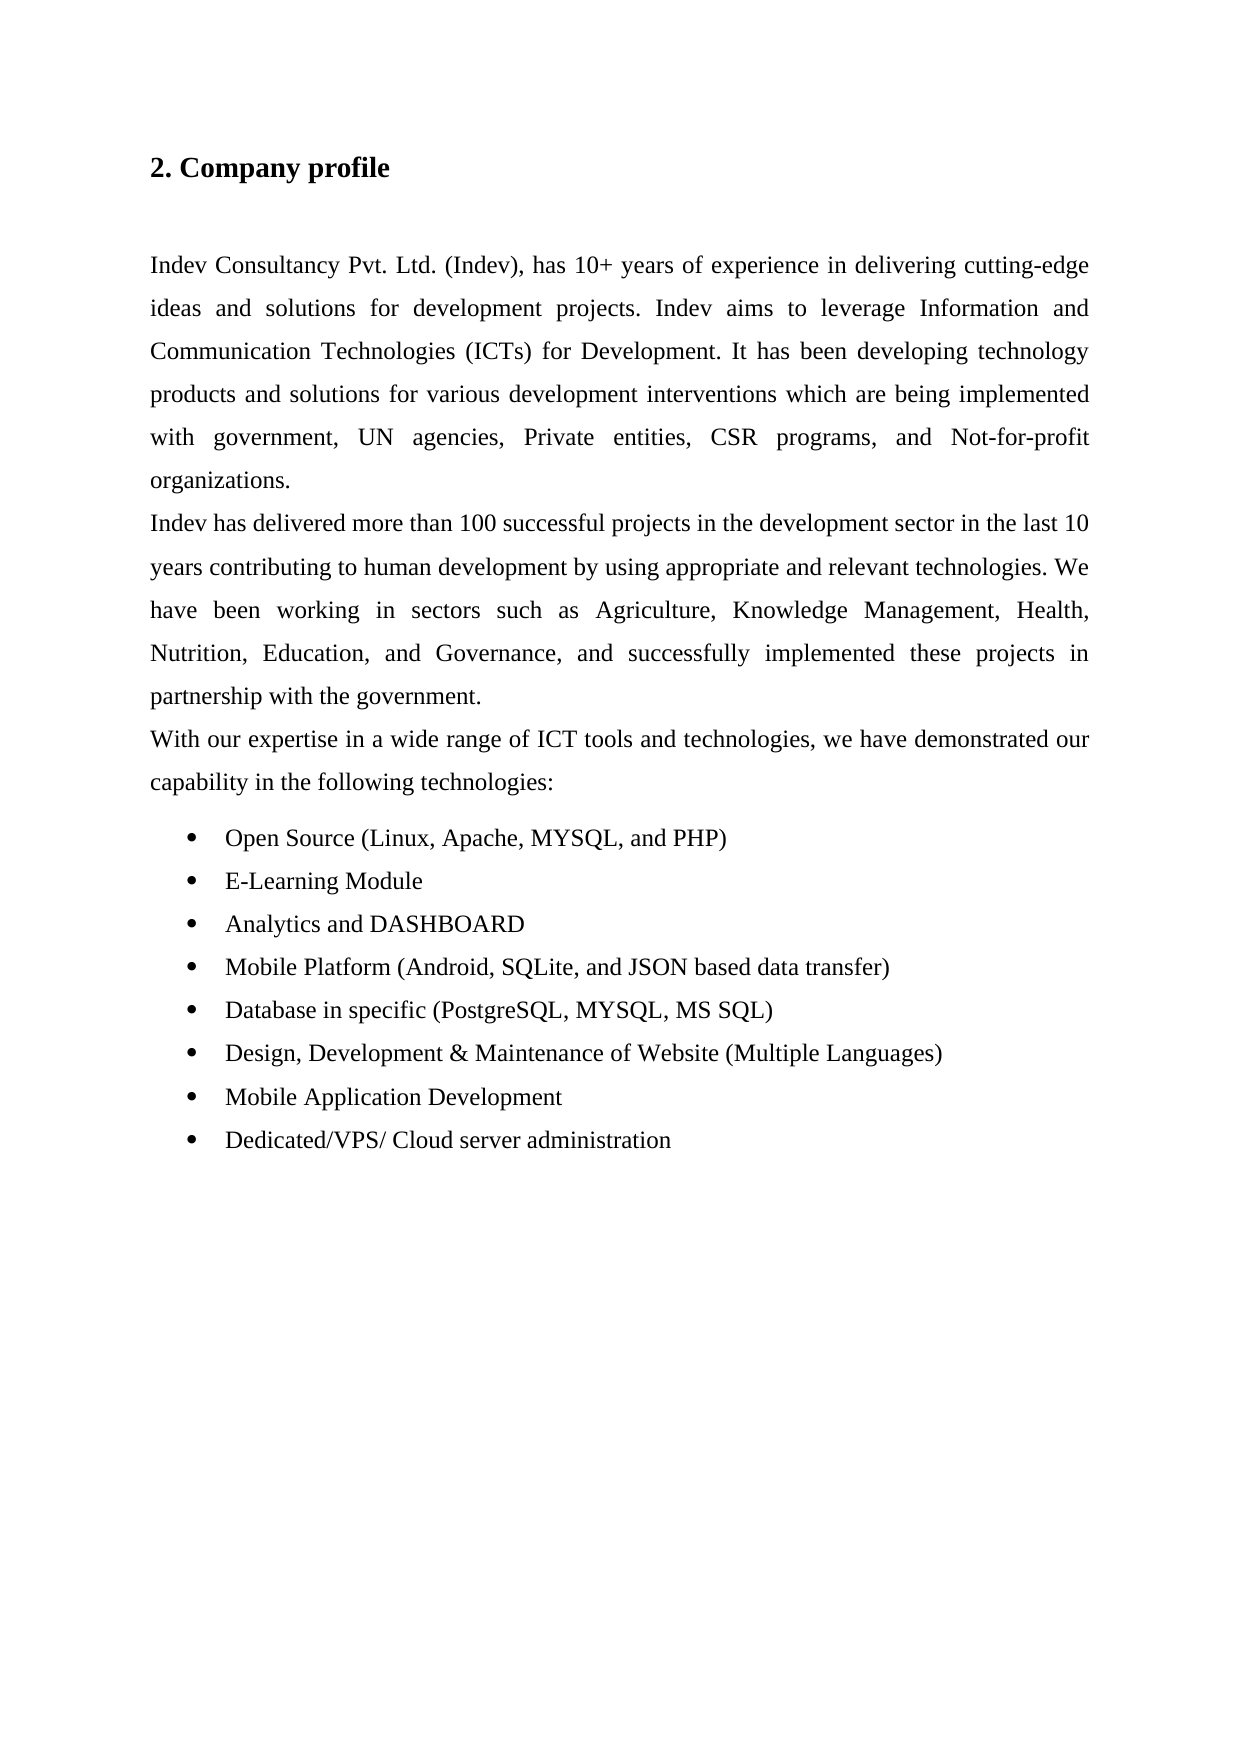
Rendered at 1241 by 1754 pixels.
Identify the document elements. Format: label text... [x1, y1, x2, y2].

list Dedicated/VPS/ Cloud server administration [187, 1125, 1090, 1153]
subtitle 2. Company profile [150, 150, 1090, 183]
text Indev has delivered more than 100 successful projects in the development sector in the last 10 years contributing to human development by using appropriate and relevant technologies. We have been working in sectors such as Agriculture, Knowledge Management, Health, Nutrition, Education, and Governance, and successfully implemented these projects in partnership with the government. [150, 508, 1090, 710]
list Mobile Platform (Android, SQLite, and JSON based data transfer) [187, 952, 1090, 981]
list Design, Development & Maintenance of Website (Multiple Languages) [187, 1038, 1090, 1067]
text Indev Consultancy Pvt. Ltd. (Indev), has 10+ years of experience in delivering cutting-edge ideas and solutions for development projects. Indev aims to leverage Information and Communication Technologies (ICTs) for Development. It has been developing technology products and solutions for various development interventions which are being implemented with government, UN agencies, Private entities, CSR programs, and Not-for-profit organizations. [150, 250, 1090, 494]
list Database in specific (PostgreSQL, MYSQL, MS SQL) [187, 995, 1090, 1024]
text With our expertise in a wide range of ICT tools and technologies, we have demonstrated our capability in the following technologies: [150, 724, 1090, 796]
list Analytics and DASHBOARD [187, 909, 1090, 938]
list E-Learning Module [187, 866, 1090, 895]
list Mobile Application Development [187, 1082, 1090, 1110]
list Open Source (Linux, Apache, MYSQL, and PHP) [187, 823, 1090, 852]
